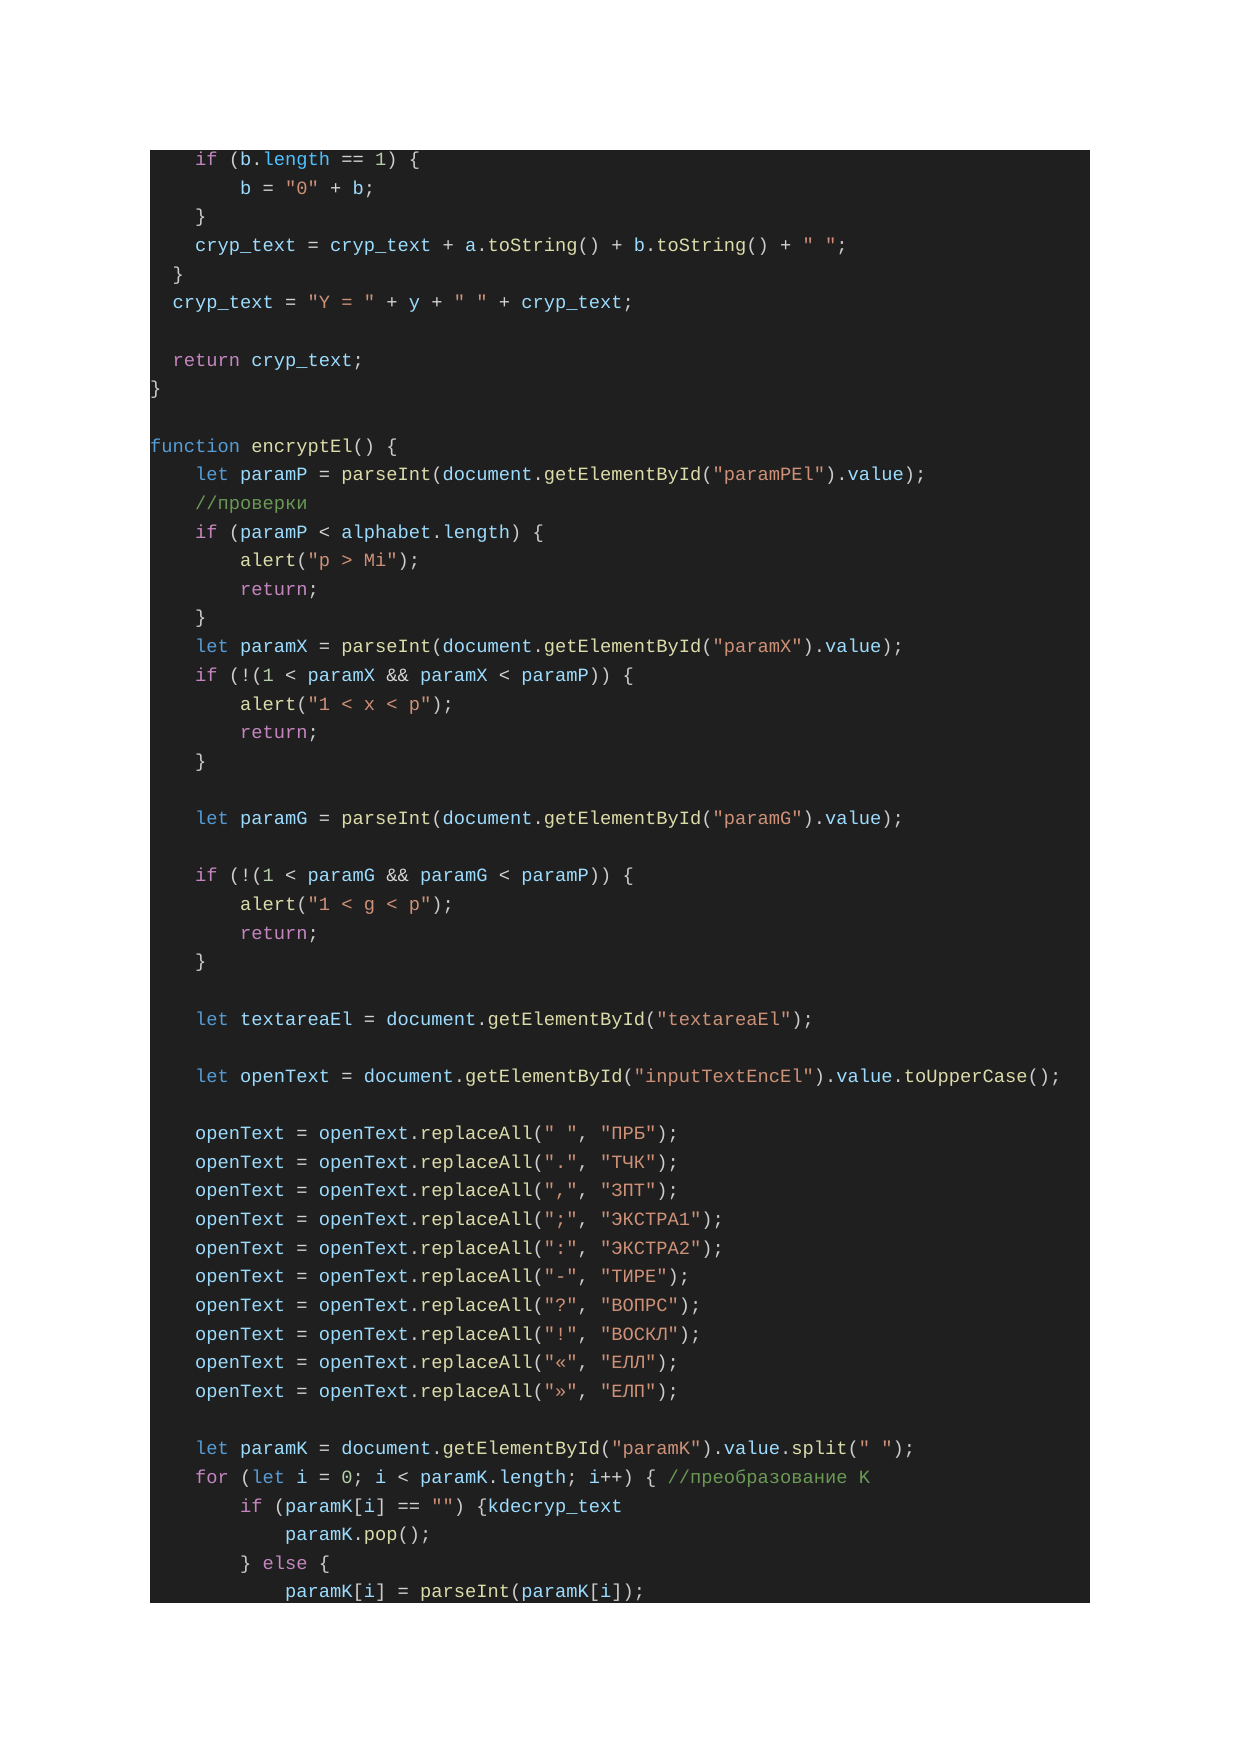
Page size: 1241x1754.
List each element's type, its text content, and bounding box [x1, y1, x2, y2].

text function encryptEl() { [150, 436, 1090, 458]
text for (let i = 0; i < paramK.length; i++) { //преобразование K [150, 1468, 1090, 1489]
text openText = openText.replaceAll(".", "ТЧК"); [150, 1153, 1090, 1174]
text if (paramK[i] == "") {kdecryp_text [150, 1496, 1090, 1518]
text openText = openText.replaceAll(";", "ЭКСТРА1"); [150, 1210, 1090, 1231]
text alert("p > Mi"); [150, 551, 1090, 572]
text let paramP = parseInt(document.getElementById("paramPEl").value); [150, 465, 1090, 486]
text alert("1 < g < p"); [150, 895, 1090, 916]
text let openText = document.getElementById("inputTextEncEl").value.toUpperCase(); [150, 1067, 1090, 1088]
text } [150, 608, 1090, 629]
text let textareaEl = document.getElementById("textareaEl"); [150, 1009, 1090, 1031]
text openText = openText.replaceAll(":", "ЭКСТРА2"); [150, 1238, 1090, 1260]
text if (!(1 < paramG && paramG < paramP)) { [150, 866, 1090, 887]
text openText = openText.replaceAll("«", "ЕЛЛ"); [150, 1353, 1090, 1374]
text //проверки [150, 494, 1090, 515]
text paramK[i] = parseInt(paramK[i]); [150, 1582, 1090, 1603]
text } [150, 752, 1090, 773]
text openText = openText.replaceAll("!", "ВОСКЛ"); [150, 1324, 1090, 1346]
text let paramX = parseInt(document.getElementById("paramX").value); [150, 637, 1090, 658]
text b = "0" + b; [150, 179, 1090, 200]
text openText = openText.replaceAll(",", "ЗПТ"); [150, 1181, 1090, 1202]
text return; [150, 580, 1090, 601]
text } [150, 207, 1090, 228]
text openText = openText.replaceAll(" ", "ПРБ"); [150, 1124, 1090, 1145]
text cryp_text = cryp_text + a.toString() + b.toString() + " "; [150, 236, 1090, 257]
text if (paramP < alphabet.length) { [150, 522, 1090, 544]
text } [150, 264, 1090, 286]
text } [150, 379, 1090, 400]
text openText = openText.replaceAll("»", "ЕЛП"); [150, 1382, 1090, 1403]
text let paramG = parseInt(document.getElementById("paramG").value); [150, 809, 1090, 830]
text if (b.length == 1) { [150, 150, 1090, 171]
text openText = openText.replaceAll("?", "ВОПРС"); [150, 1296, 1090, 1317]
text paramK.pop(); [150, 1525, 1090, 1546]
text return cryp_text; [150, 351, 1090, 372]
text return; [150, 723, 1090, 744]
text alert("1 < x < p"); [150, 694, 1090, 716]
text } else { [150, 1554, 1090, 1575]
text return; [150, 923, 1090, 945]
text cryp_text = "Y = " + y + " " + cryp_text; [150, 293, 1090, 314]
text if (!(1 < paramX && paramX < paramP)) { [150, 666, 1090, 687]
text } [150, 952, 1090, 973]
text let paramK = document.getElementById("paramK").value.split(" "); [150, 1439, 1090, 1460]
text openText = openText.replaceAll("-", "ТИРЕ"); [150, 1267, 1090, 1288]
